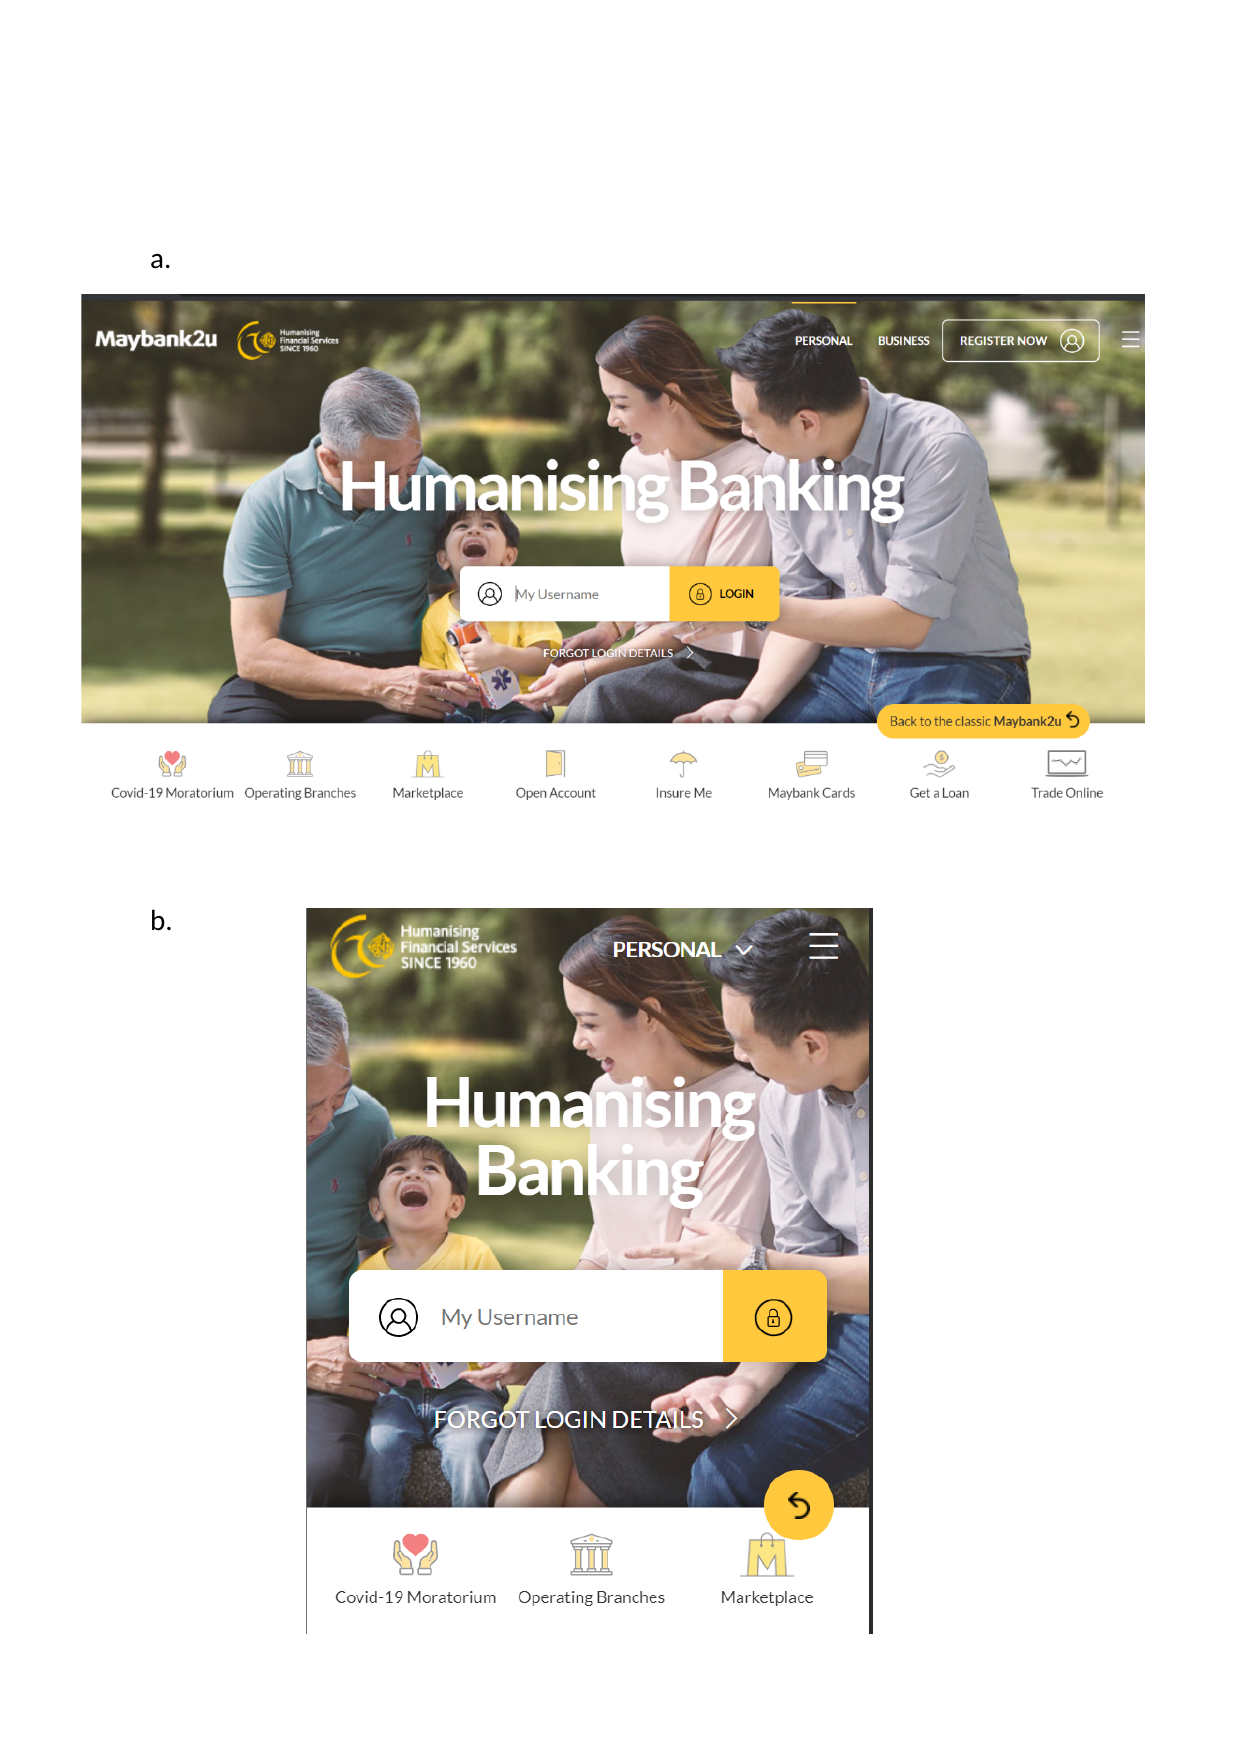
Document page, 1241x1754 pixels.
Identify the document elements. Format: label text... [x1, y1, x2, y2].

text a. [75, 240, 1165, 276]
picture [306, 908, 873, 1634]
picture [81, 294, 1145, 819]
text b. [75, 902, 1165, 937]
